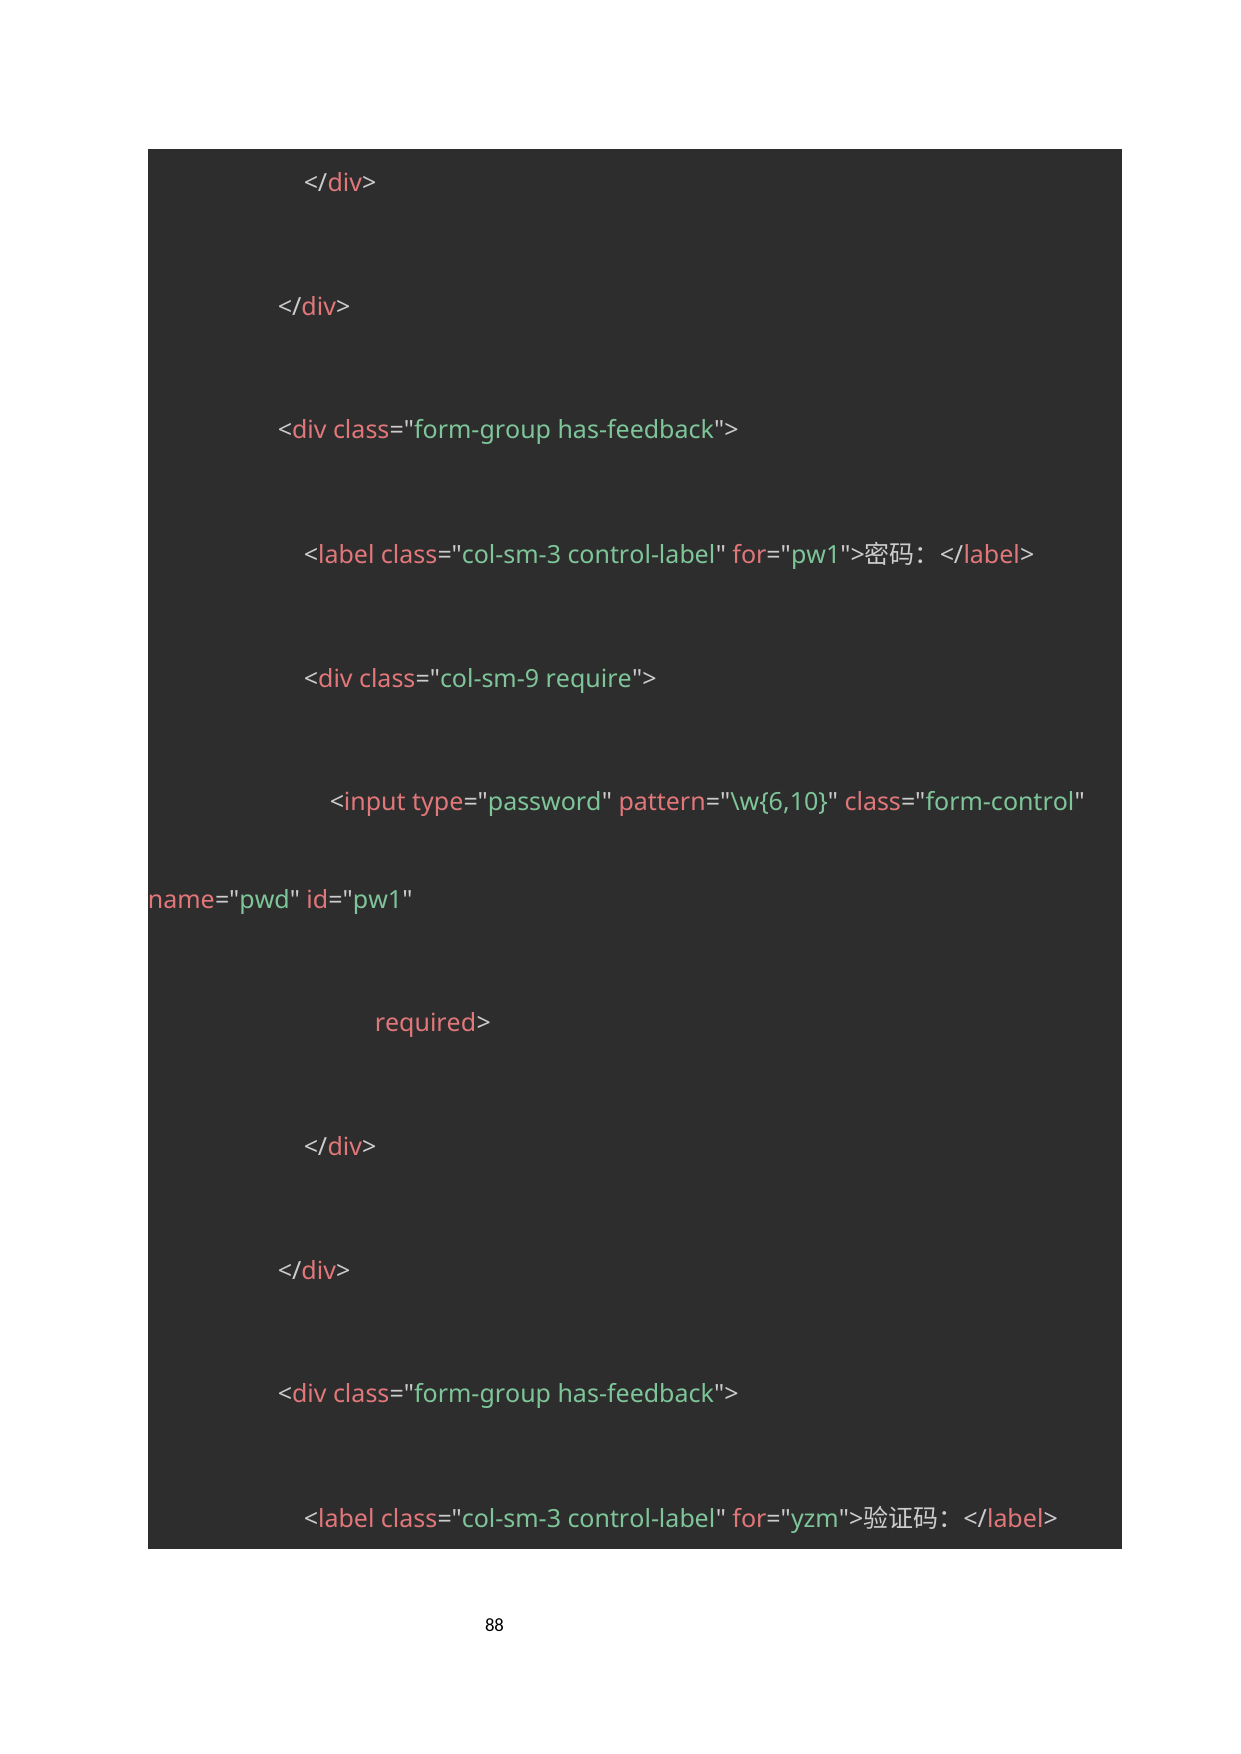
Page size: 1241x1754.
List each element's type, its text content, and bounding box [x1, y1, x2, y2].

text </div> [148, 149, 1122, 214]
text </div> [148, 1237, 1122, 1302]
text <input type="password" pattern="\w{6,10}" class="form-control" name="pwd" id="pw1" [148, 768, 1122, 931]
text <div class="form-group has-feedback"> [148, 1361, 1122, 1426]
text <label class="col-sm-3 control-label" for="pw1">密码：</label> [148, 520, 1122, 585]
text <div class="col-sm-9 require"> [148, 645, 1122, 710]
text <label class="col-sm-3 control-label" for="yzm">验证码：</label> [148, 1484, 1122, 1549]
text required> [148, 989, 1122, 1054]
text <div class="form-group has-feedback"> [148, 396, 1122, 461]
text </div> [148, 1113, 1122, 1178]
text </div> [148, 273, 1122, 338]
